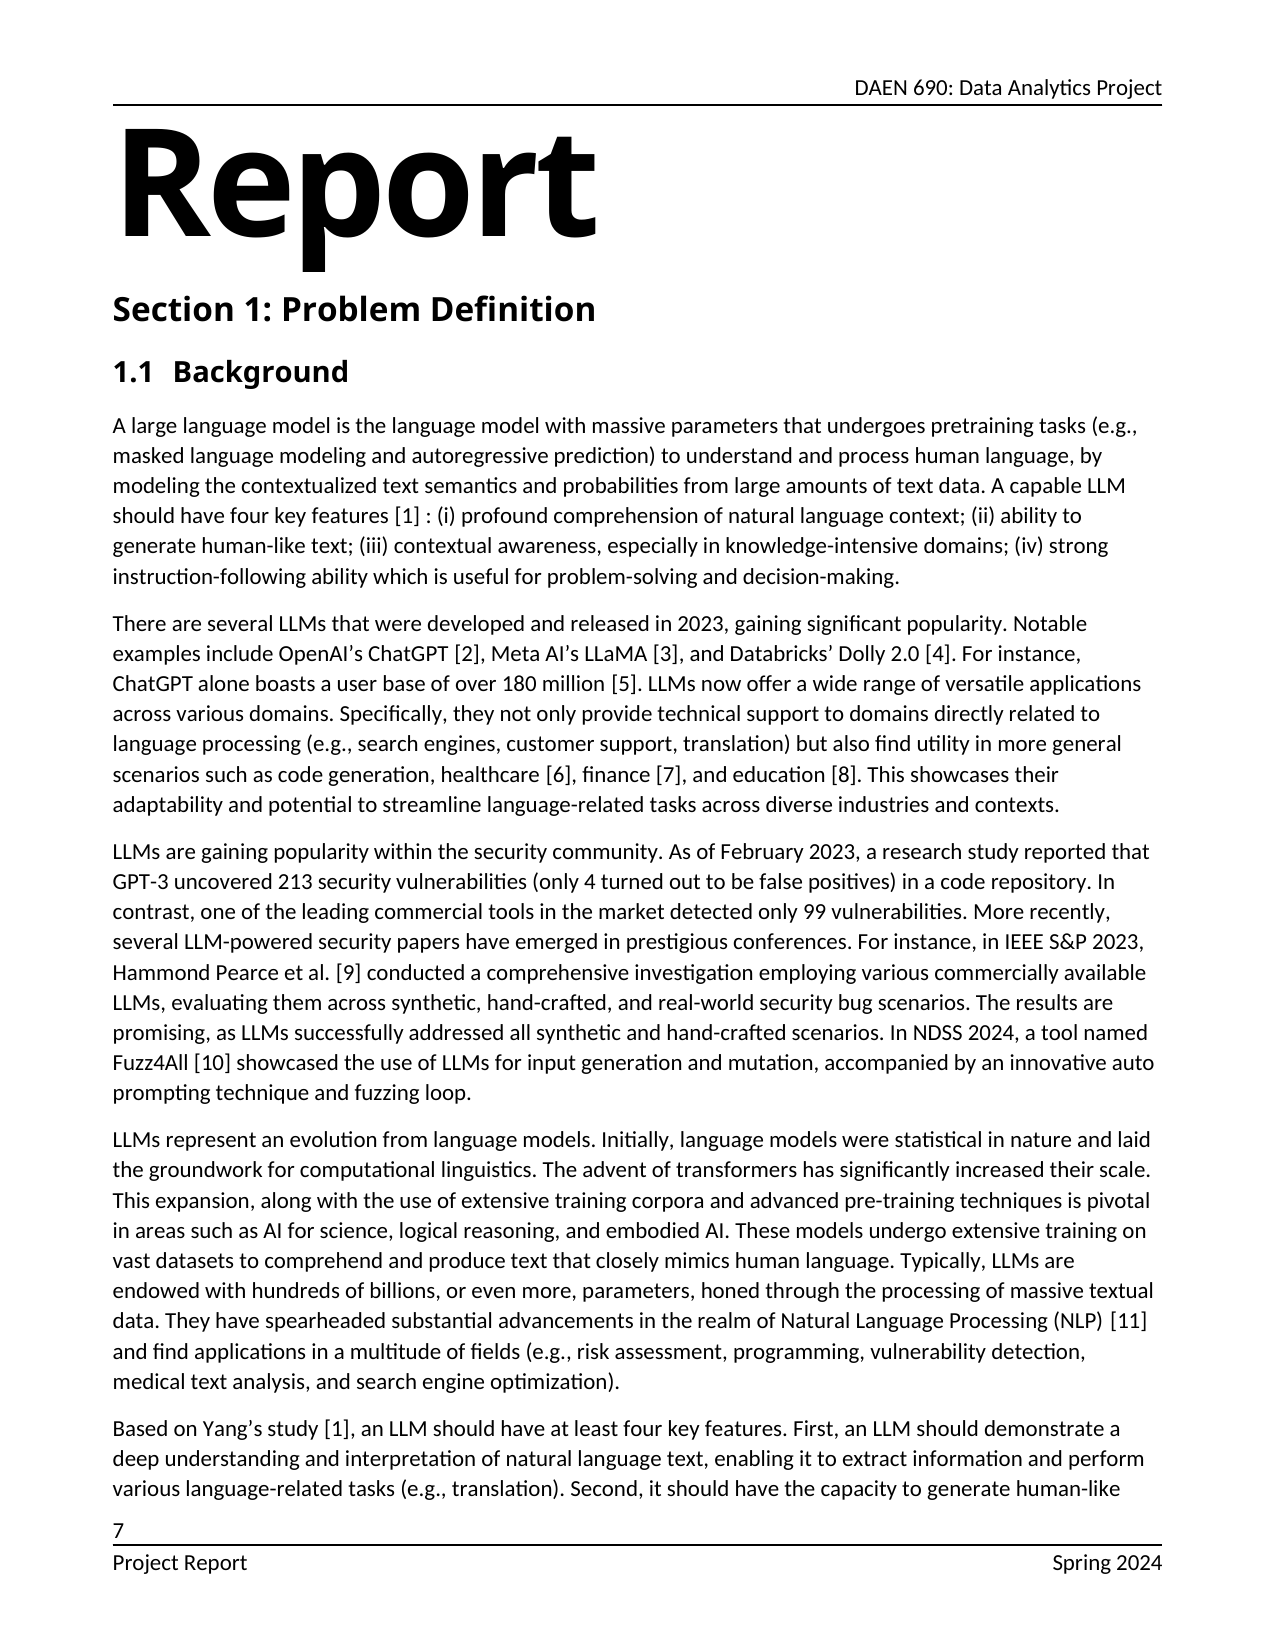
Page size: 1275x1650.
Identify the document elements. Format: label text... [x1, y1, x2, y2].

title Report [112, 106, 1162, 269]
text LLMs are gaining popularity within the security community. As of February 2023, a research study reported that GPT-3 uncovered 213 security vulnerabilities (only 4 turned out to be false positives) in a code repository. In contrast, one of the leading commercial tools in the market detected only 99 vulnerabilities. More recently, several LLM-powered security papers have emerged in prestigious conferences. For instance, in IEEE S&P 2023, Hammond Pearce et al. [9] conducted a comprehensive investigation employing various commercially available LLMs, evaluating them across synthetic, hand-crafted, and real-world security bug scenarios. The results are promising, as LLMs successfully addressed all synthetic and hand-crafted scenarios. In NDSS 2024, a tool named Fuzz4All [10] showcased the use of LLMs for input generation and mutation, accompanied by an innovative auto prompting technique and fuzzing loop. [112, 837, 1162, 1107]
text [112, 1414, 1162, 1502]
text A large language model is the language model with massive parameters that undergoes pretraining tasks (e.g., masked language modeling and autoregressive prediction) to understand and process human language, by modeling the contextualized text semantics and probabilities from large amounts of text data. A capable LLM should have four key features [1] : (i) profound comprehension of natural language context; (ii) ability to generate human-like text; (iii) contextual awareness, especially in knowledge-intensive domains; (iv) strong instruction-following ability which is useful for problem-solving and decision-making. [112, 411, 1162, 590]
subtitle Problem Definition [112, 286, 1162, 331]
text There are several LLMs that were developed and released in 2023, gaining significant popularity. Notable examples include OpenAI’s ChatGPT [2], Meta AI’s LLaMA [3], and Databricks’ Dolly 2.0 [4]. For instance, ChatGPT alone boasts a user base of over 180 million [5]. LLMs now offer a wide range of versatile applications across various domains. Specifically, they not only provide technical support to domains directly related to language processing (e.g., search engines, customer support, translation) but also find utility in more general scenarios such as code generation, healthcare [6], finance [7], and education [8]. This showcases their adaptability and potential to streamline language-related tasks across diverse industries and contexts. [112, 609, 1162, 818]
text LLMs represent an evolution from language models. Initially, language models were statistical in nature and laid the groundwork for computational linguistics. The advent of transformers has significantly increased their scale. This expansion, along with the use of extensive training corpora and advanced pre-training techniques is pivotal in areas such as AI for science, logical reasoning, and embodied AI. These models undergo extensive training on vast datasets to comprehend and produce text that closely mimics human language. Typically, LLMs are endowed with hundreds of billions, or even more, parameters, honed through the processing of massive textual data. They have spearheaded substantial advancements in the realm of Natural Language Processing (NLP) [11] and find applications in a multitude of fields (e.g., risk assessment, programming, vulnerability detection, medical text analysis, and search engine optimization). [112, 1125, 1162, 1395]
subtitle Background [112, 351, 1162, 391]
